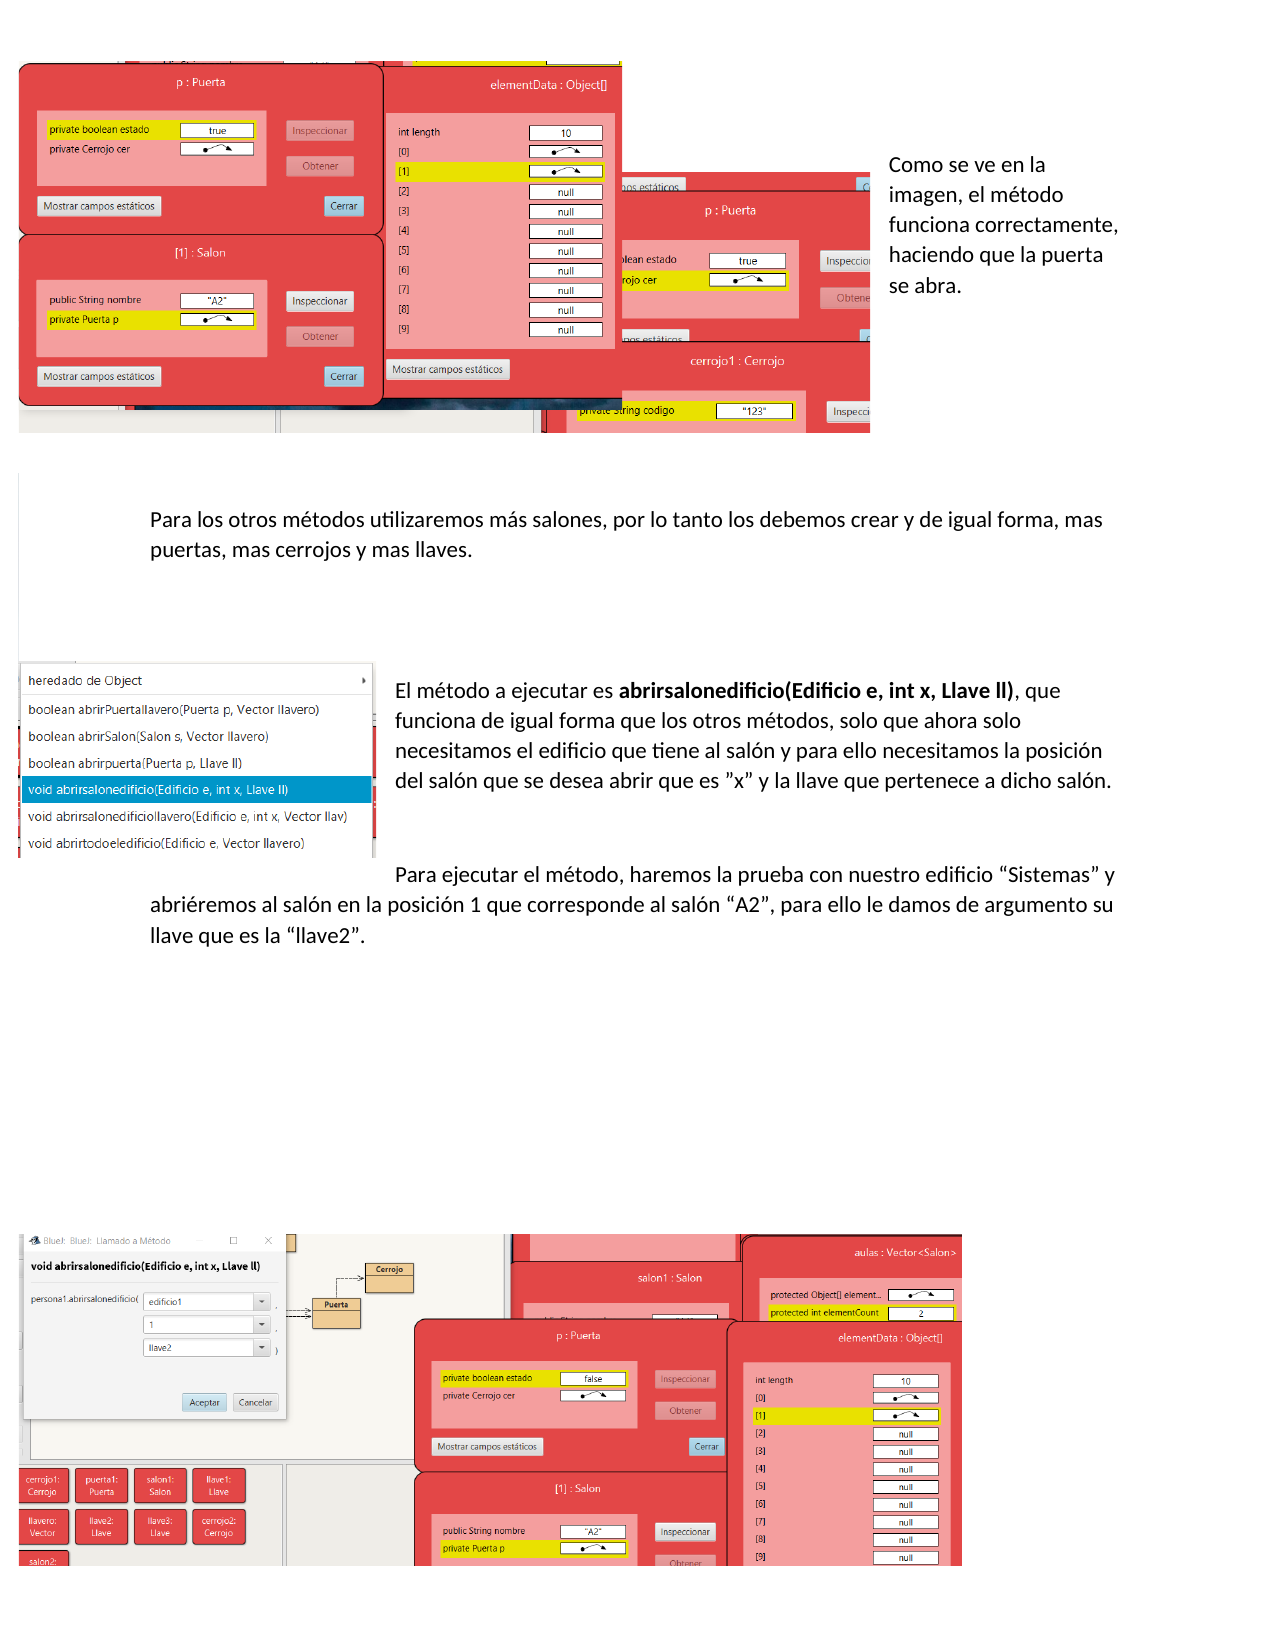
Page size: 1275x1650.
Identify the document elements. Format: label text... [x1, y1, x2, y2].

picture [18, 61, 871, 433]
text El método a ejecutar es abrirsalonedificio(Edificio e, int x, Llave ll), que funciona de igual forma que los otros métodos, solo que ahora solo necesitamos el edificio que tiene al salón y para ello necesitamos la posición del salón que se desea abrir que es ”x” y la llave que pertenece a dicho salón. [377, 676, 1125, 795]
picture [18, 1234, 962, 1566]
text Como se ve en la imagen, el método funciona correctamente, haciendo que la puerta se abra. [623, 150, 1125, 299]
picture [18, 473, 377, 858]
text Para los otros métodos utilizaremos más salones, por lo tanto los debemos crear y de igual forma, mas puertas, mas cerrojos y mas llaves. [150, 505, 1125, 563]
text Para ejecutar el método, haremos la prueba con nuestro edificio “Sistemas” y abriéremos al salón en la posición 1 que corresponde al salón “A2”, para ello le damos de argumento su llave que es la “llave2”. [150, 860, 1125, 949]
